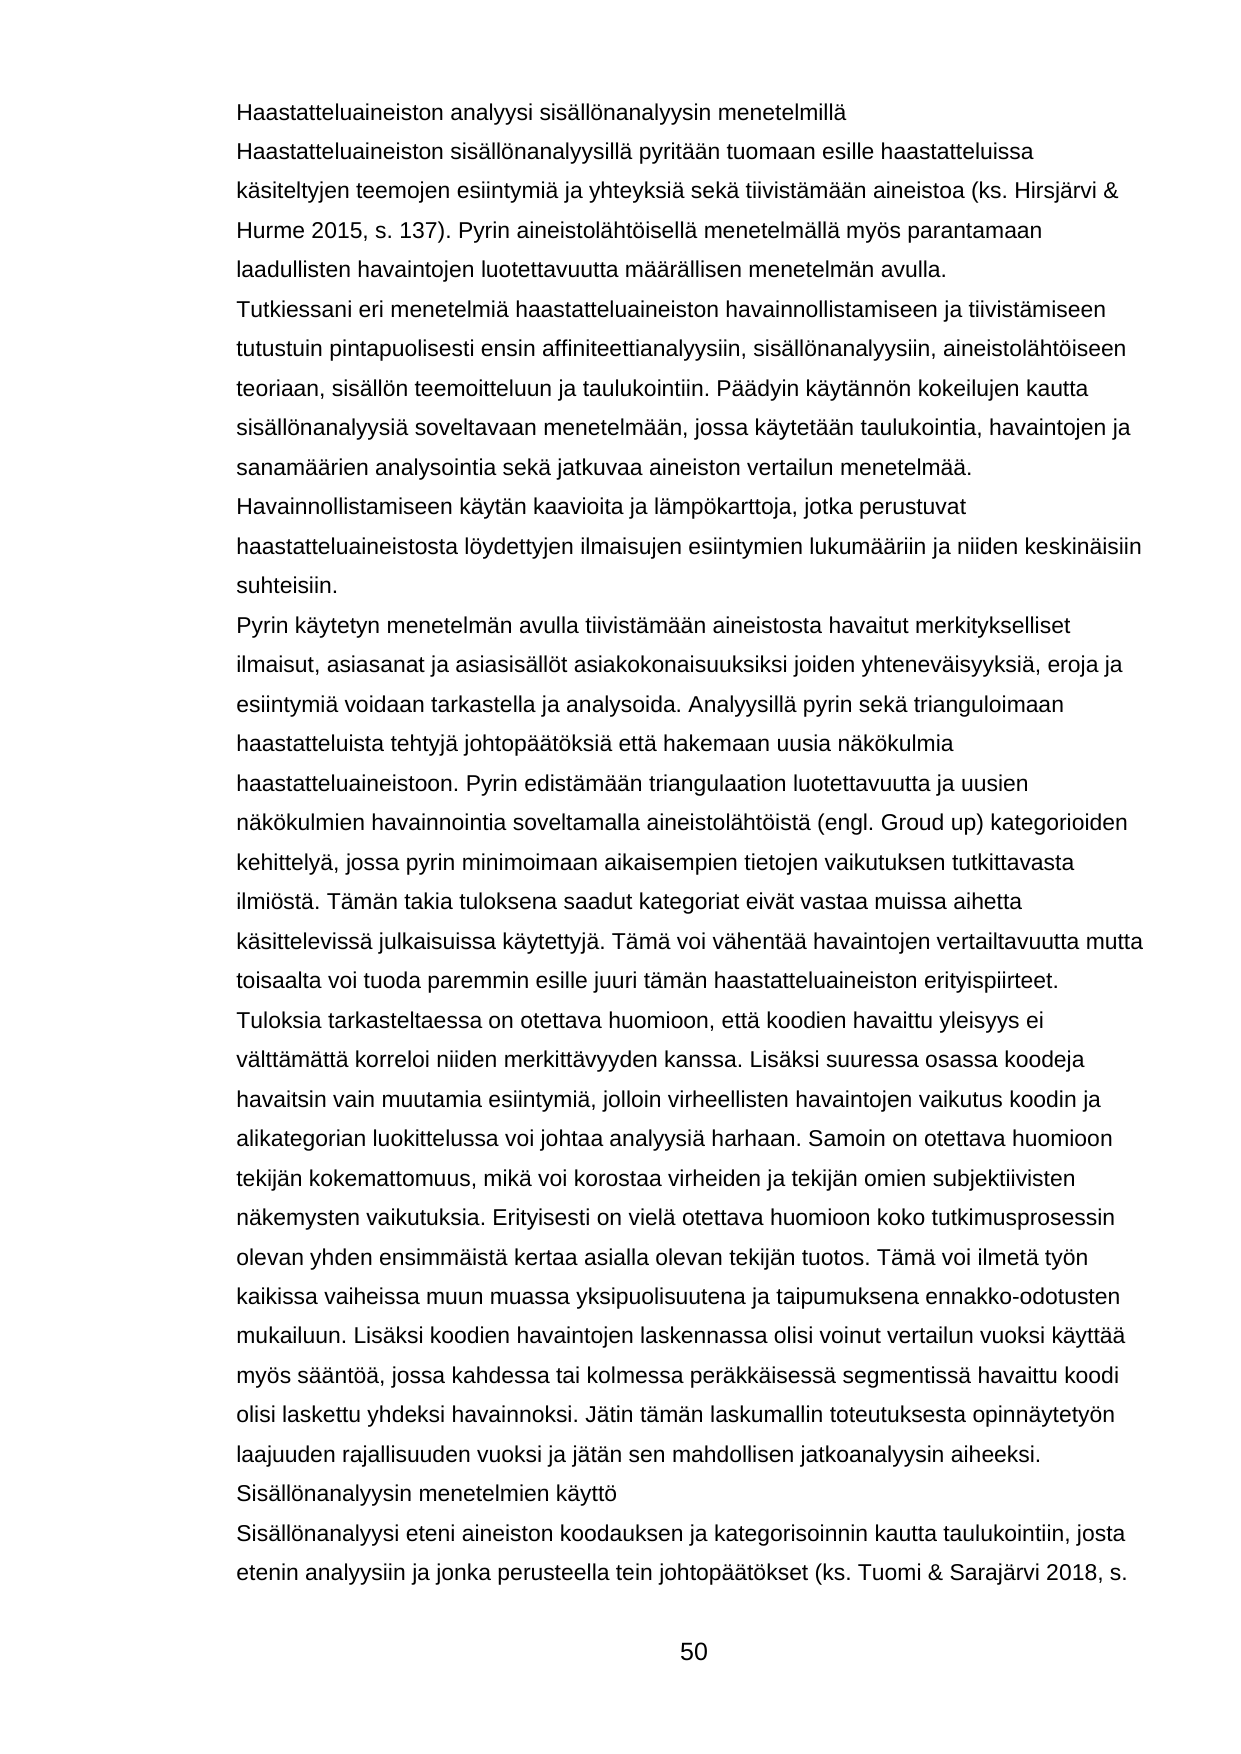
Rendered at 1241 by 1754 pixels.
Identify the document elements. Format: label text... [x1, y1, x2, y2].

text Haastatteluaineiston analyysi sisällönanalyysin menetelmillä [236, 98, 1152, 125]
text Pyrin käytetyn menetelmän avulla tiivistämään aineistosta havaitut merkitykselliset ilmaisut, asiasanat ja asiasisällöt asiakokonaisuuksiksi joiden yhteneväisyyksiä, eroja ja esiintymiä voidaan tarkastella ja analysoida. Analyysillä pyrin sekä trianguloimaan haastatteluista tehtyjä johtopäätöksiä että hakemaan uusia näkökulmia haastatteluaineistoon. Pyrin edistämään triangulaation luotettavuutta ja uusien näkökulmien havainnointia soveltamalla aineistolähtöistä (engl. Groud up) kategorioiden kehittelyä, jossa pyrin minimoimaan aikaisempien tietojen vaikutuksen tutkittavasta ilmiöstä. Tämän takia tuloksena saadut kategoriat eivät vastaa muissa aihetta käsittelevissä julkaisuissa käytettyjä. Tämä voi vähentää havaintojen vertailtavuutta mutta toisaalta voi tuoda paremmin esille juuri tämän haastatteluaineiston erityispiirteet. [236, 612, 1152, 993]
text Sisällönanalyysin menetelmien käyttö [236, 1480, 1152, 1507]
text Tuloksia tarkasteltaessa on otettava huomioon, että koodien havaittu yleisyys ei välttämättä korreloi niiden merkittävyyden kanssa. Lisäksi suuressa osassa koodeja havaitsin vain muutamia esiintymiä, jolloin virheellisten havaintojen vaikutus koodin ja alikategorian luokittelussa voi johtaa analyysiä harhaan. Samoin on otettava huomioon tekijän kokemattomuus, mikä voi korostaa virheiden ja tekijän omien subjektiivisten näkemysten vaikutuksia. Erityisesti on vielä otettava huomioon koko tutkimusprosessin olevan yhden ensimmäistä kertaa asialla olevan tekijän tuotos. Tämä voi ilmetä työn kaikissa vaiheissa muun muassa yksipuolisuutena ja taipumuksena ennakko-odotusten mukailuun. Lisäksi koodien havaintojen laskennassa olisi voinut vertailun vuoksi käyttää myös sääntöä, jossa kahdessa tai kolmessa peräkkäisessä segmentissä havaittu koodi olisi laskettu yhdeksi havainnoksi. Jätin tämän laskumallin toteutuksesta opinnäytetyön laajuuden rajallisuuden vuoksi ja jätän sen mahdollisen jatkoanalyysin aiheeksi. [236, 1007, 1152, 1467]
text Tutkiessani eri menetelmiä haastatteluaineiston havainnollistamiseen ja tiivistämiseen tutustuin pintapuolisesti ensin affiniteettianalyysiin, sisällönanalyysiin, aineistolähtöiseen teoriaan, sisällön teemoitteluun ja taulukointiin. Päädyin käytännön kokeilujen kautta sisällönanalyysiä soveltavaan menetelmään, jossa käytetään taulukointia, havaintojen ja sanamäärien analysointia sekä jatkuvaa aineiston vertailun menetelmää. Havainnollistamiseen käytän kaavioita ja lämpökarttoja, jotka perustuvat haastatteluaineistosta löydettyjen ilmaisujen esiintymien lukumääriin ja niiden keskinäisiin suhteisiin. [236, 296, 1152, 599]
text Haastatteluaineiston sisällönanalyysillä pyritään tuomaan esille haastatteluissa käsiteltyjen teemojen esiintymiä ja yhteyksiä sekä tiivistämään aineistoa (ks. Hirsjärvi & Hurme 2015, s. 137). Pyrin aineistolähtöisellä menetelmällä myös parantamaan laadullisten havaintojen luotettavuutta määrällisen menetelmän avulla. [236, 138, 1152, 283]
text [236, 1520, 1152, 1586]
